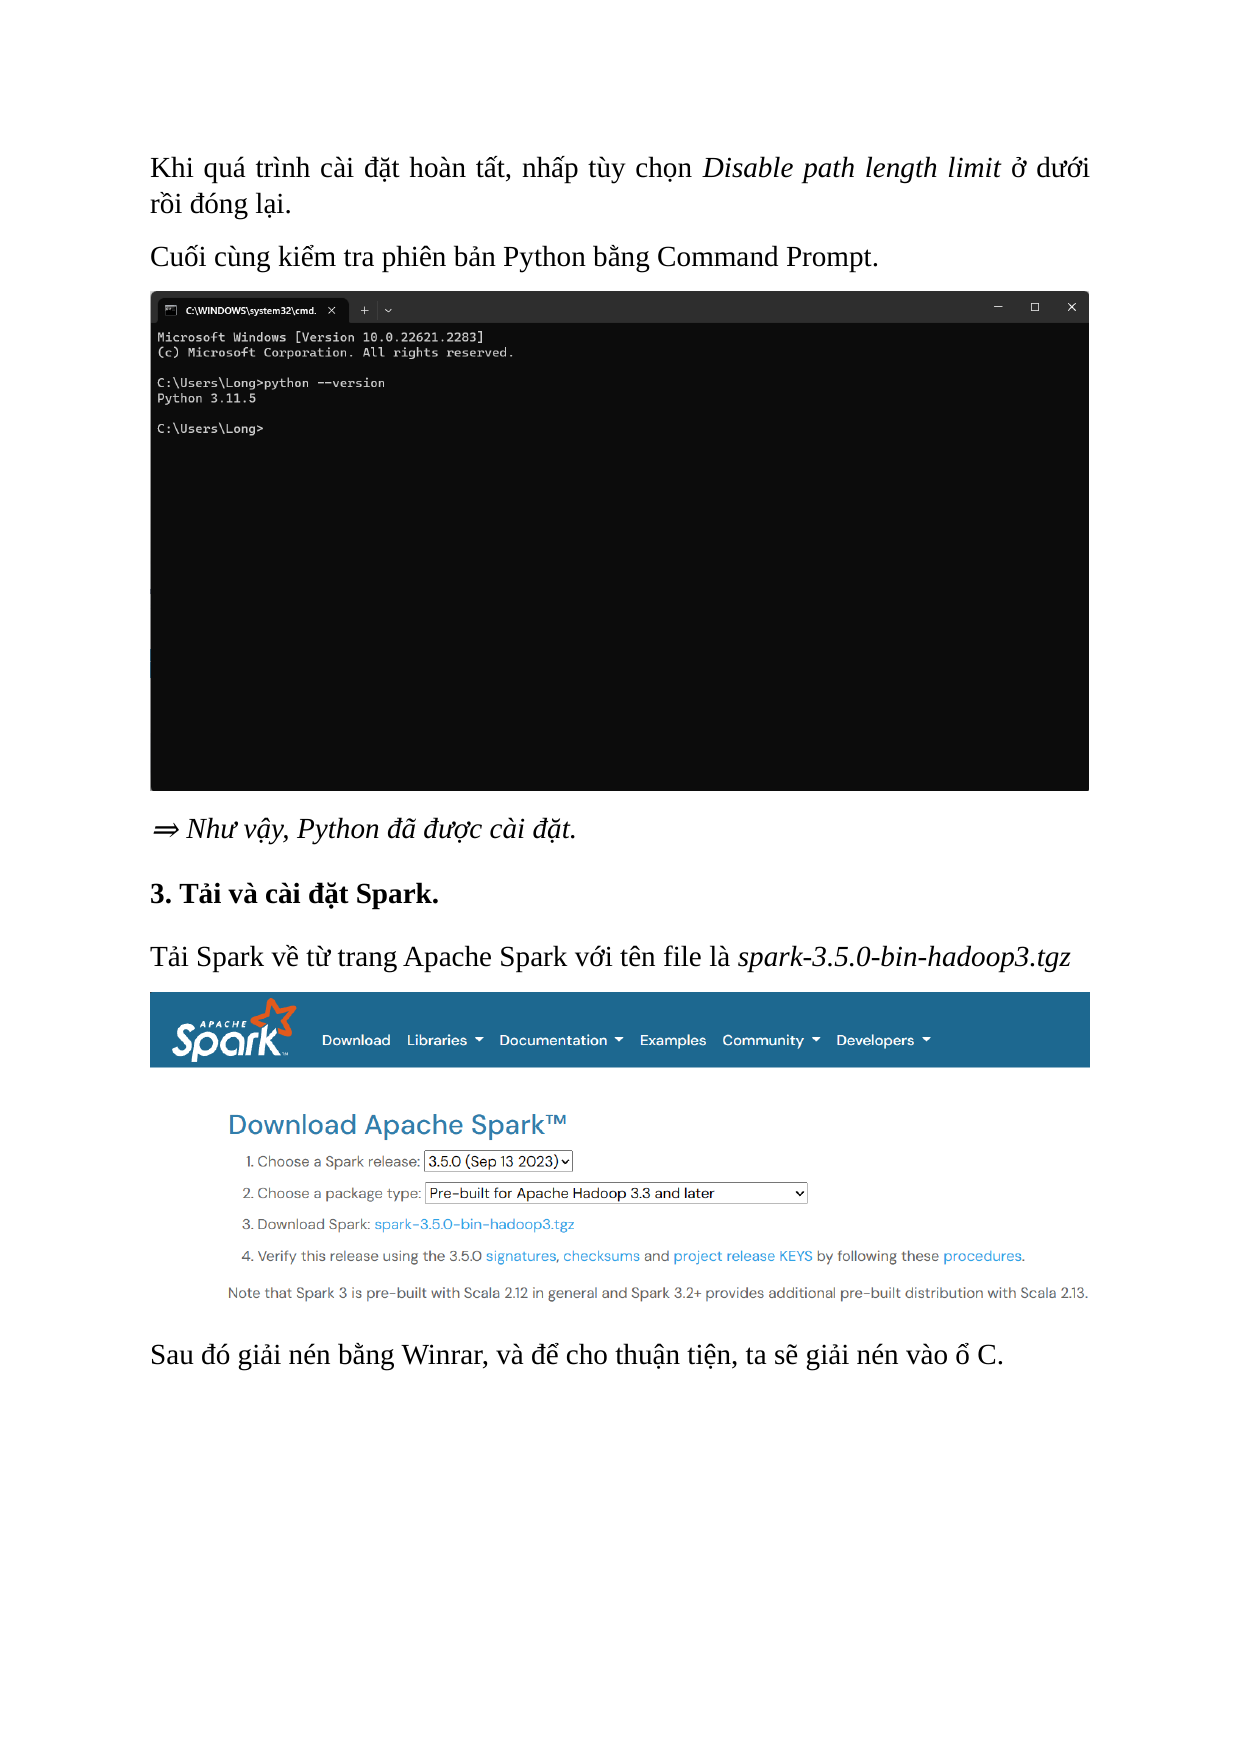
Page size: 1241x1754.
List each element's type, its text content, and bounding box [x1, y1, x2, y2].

subtitle 3. Tải và cài đặt Spark. [150, 877, 1090, 910]
text Tải Spark về từ trang Apache Spark với tên file là spark-3.5.0-bin-hadoop3.tgz [150, 939, 1090, 973]
text Khi quá trình cài đặt hoàn tất, nhấp tùy chọn Disable path length limit ở dưới rồi đóng lại. [150, 150, 1090, 220]
text Cuối cùng kiểm tra phiên bản Python bằng Command Prompt. [150, 239, 1090, 272]
picture [150, 992, 1090, 1319]
text Sau đó giải nén bằng Winrar, và để cho thuận tiện, ta sẽ giải nén vào ổ C. [150, 1337, 1090, 1371]
text ⇒ Như vậy, Python đã được cài đặt. [150, 809, 1090, 844]
picture [150, 291, 1089, 791]
